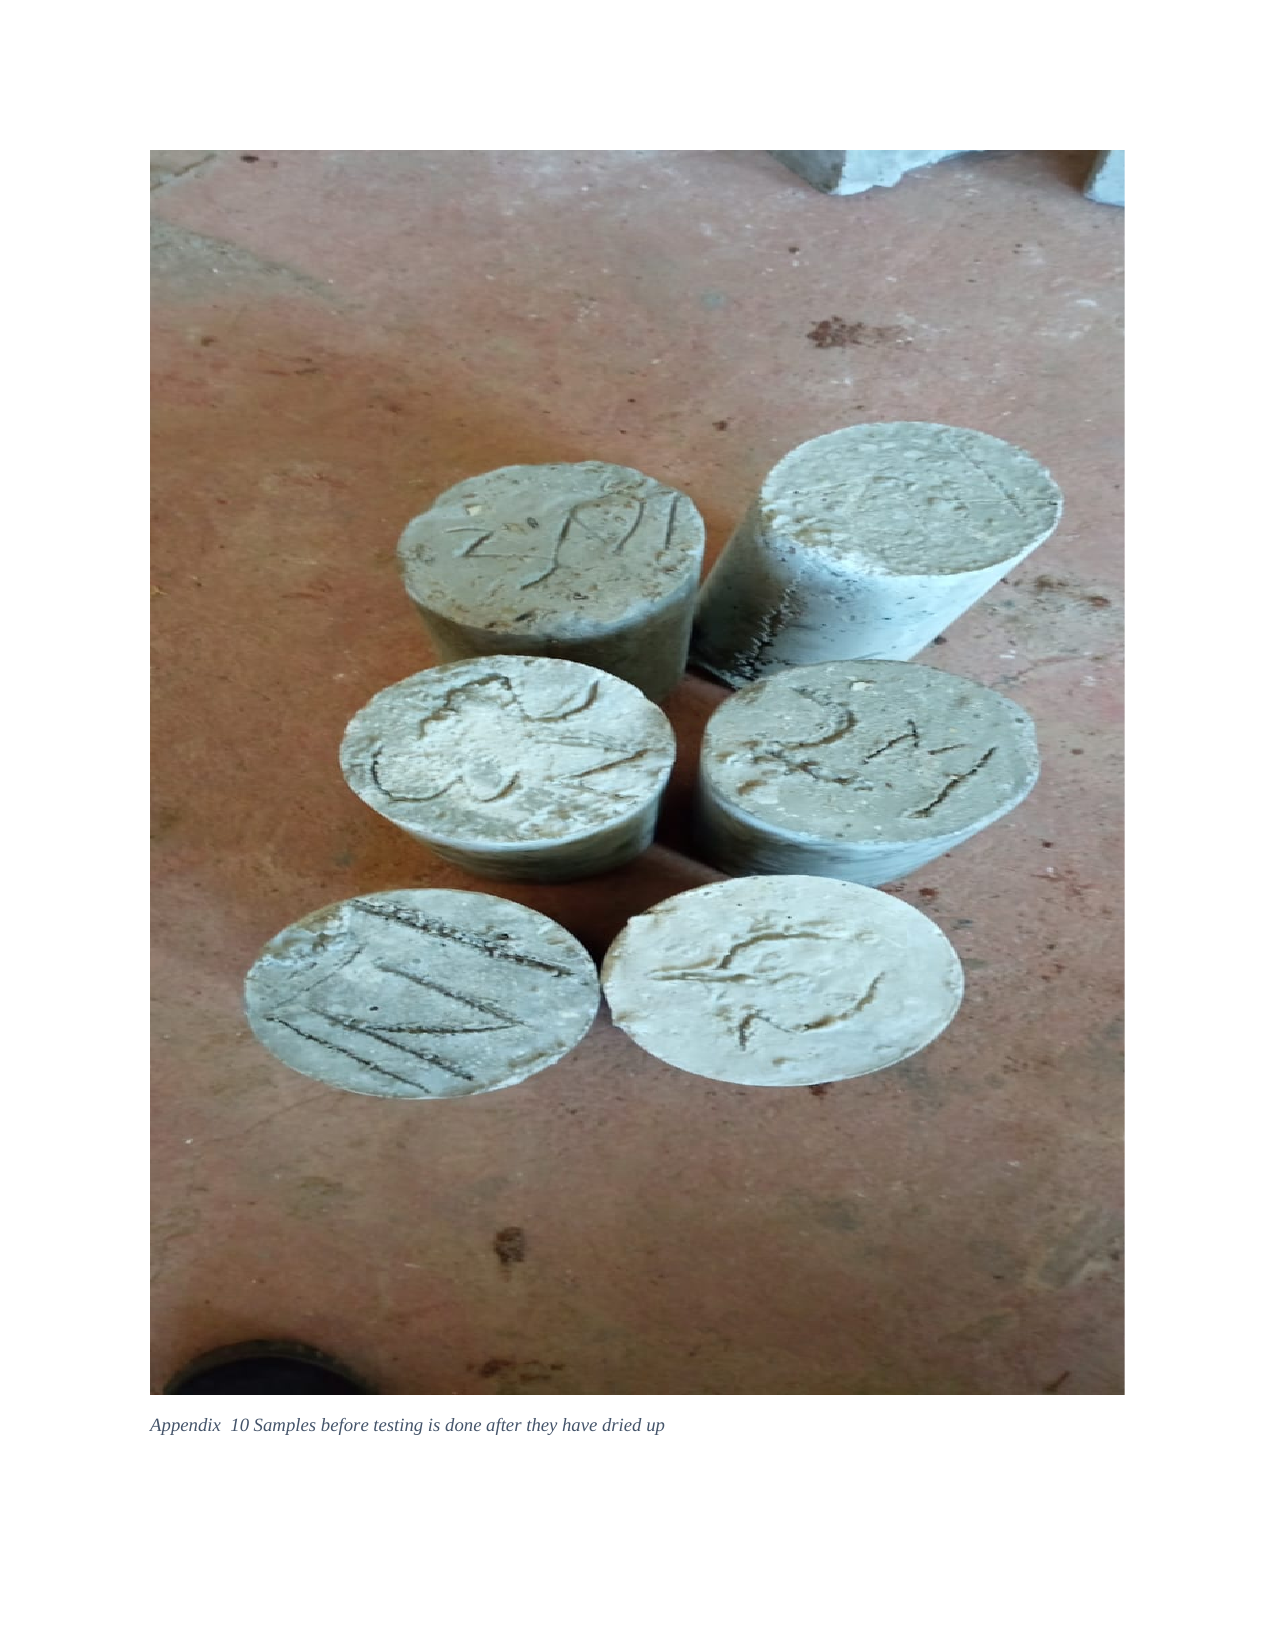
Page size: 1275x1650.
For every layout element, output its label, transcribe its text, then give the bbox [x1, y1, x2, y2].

picture [150, 150, 1125, 1395]
text Appendix 10 Samples before testing is done after they have dried up [150, 1414, 1125, 1435]
